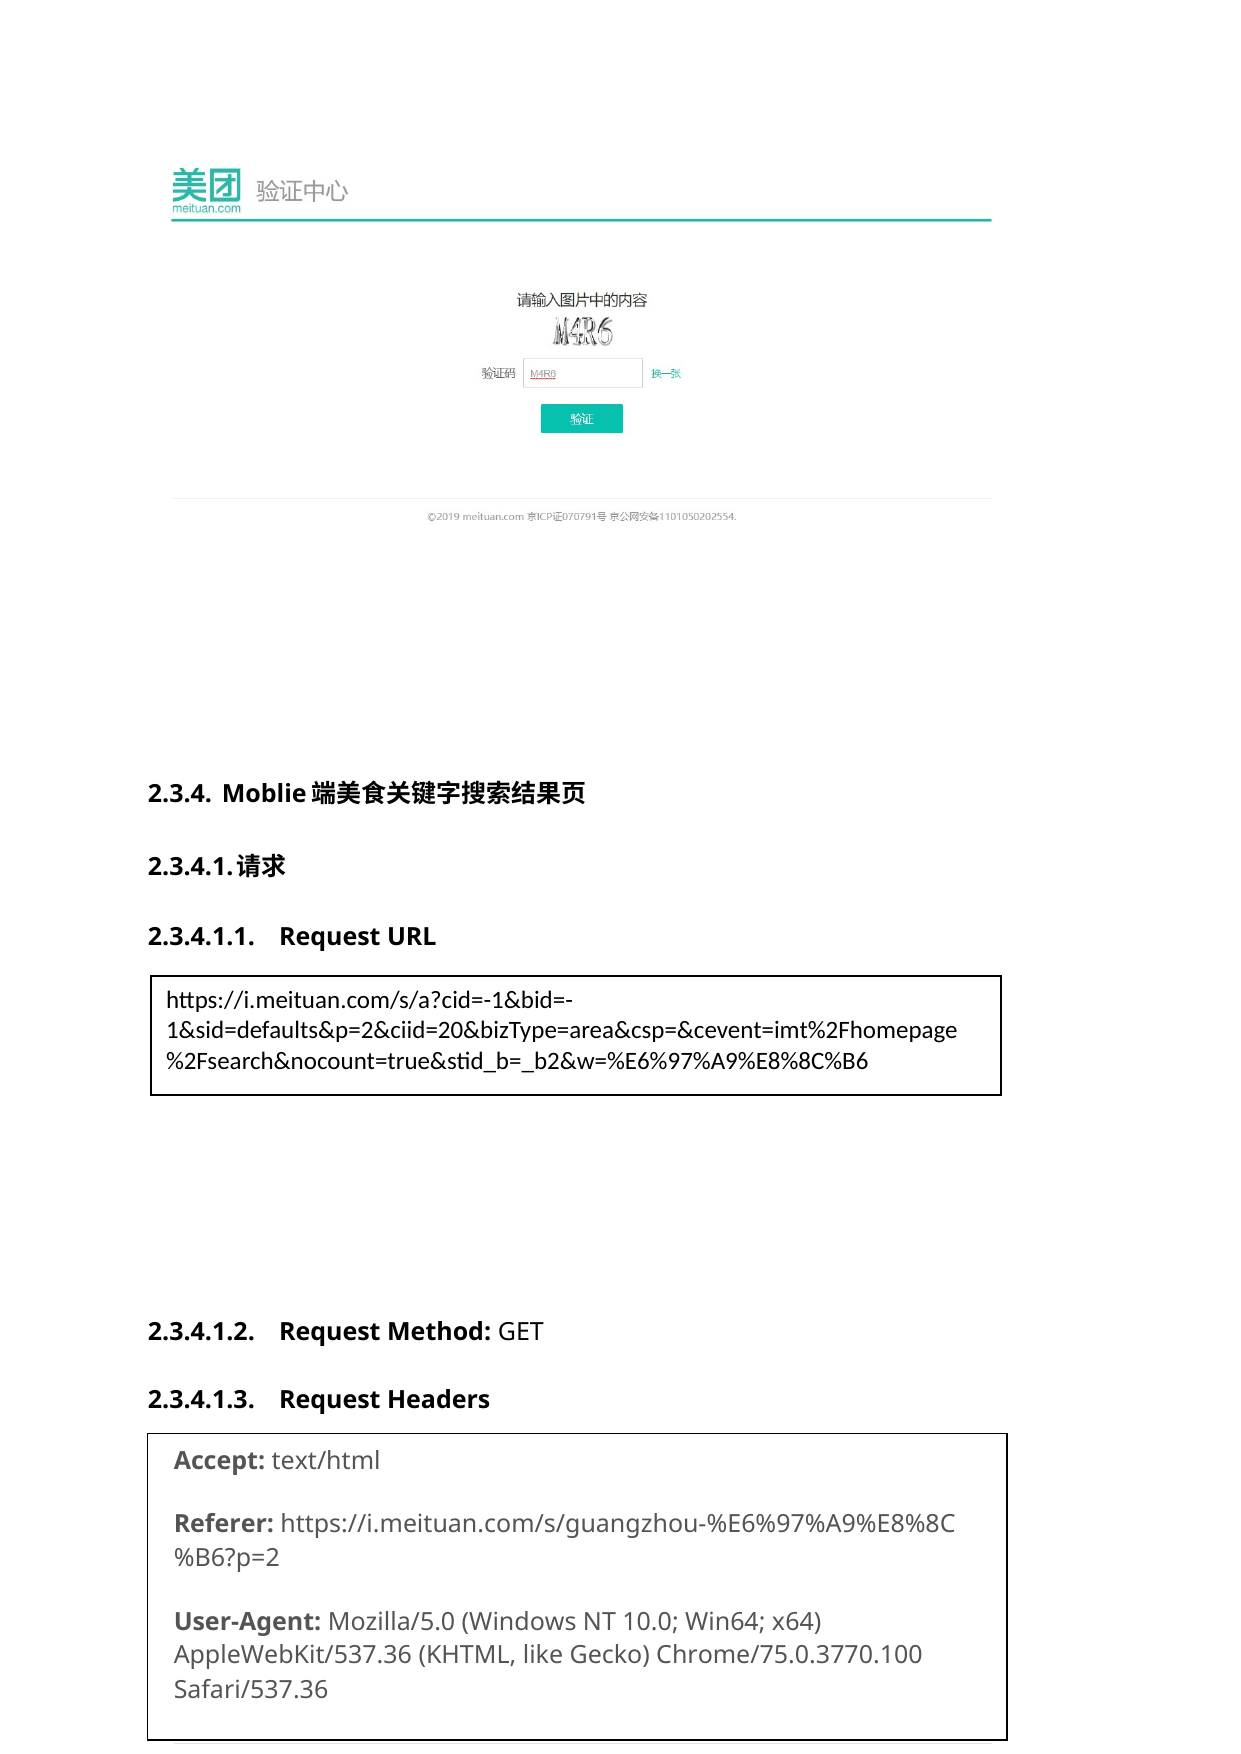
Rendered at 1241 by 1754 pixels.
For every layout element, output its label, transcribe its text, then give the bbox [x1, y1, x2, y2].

picture [147, 162, 1013, 597]
list Request Headers [148, 1381, 1092, 1415]
list 请求 [148, 846, 1092, 882]
list Request URL [148, 918, 1092, 953]
list Moblie端美食关键字搜索结果页 [148, 773, 1092, 810]
list Request Method: GET [148, 1313, 1092, 1347]
